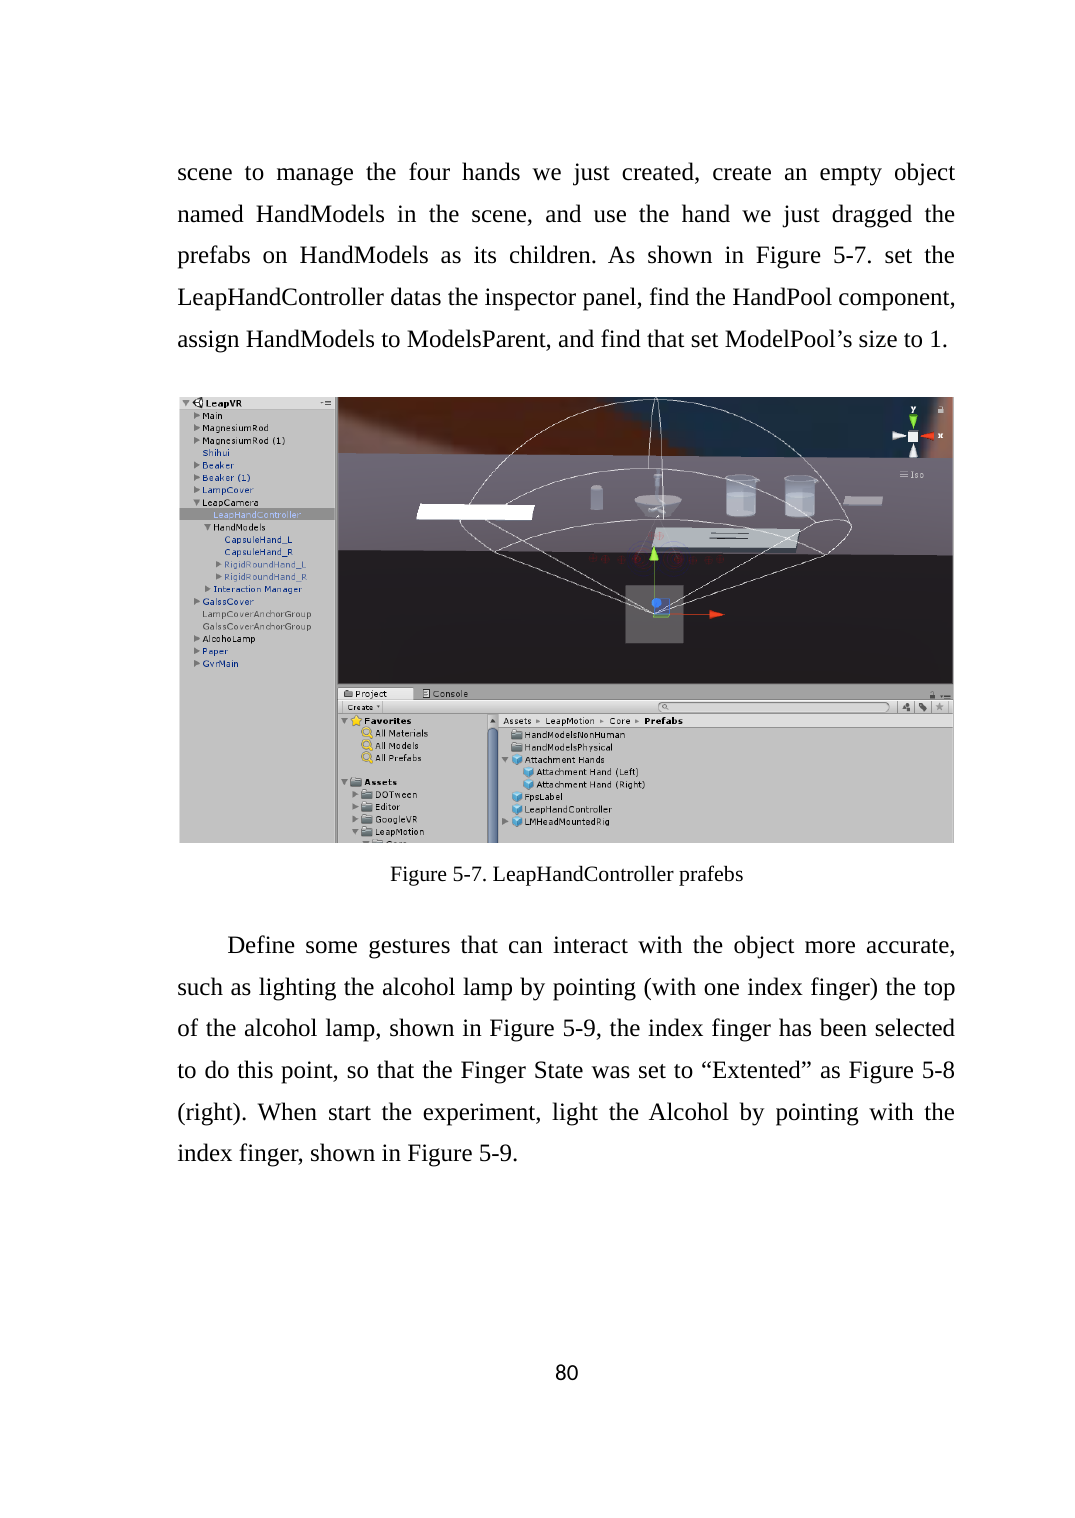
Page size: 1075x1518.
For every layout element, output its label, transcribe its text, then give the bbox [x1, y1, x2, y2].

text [177, 147, 956, 355]
text Figure 5-7. LeapHandController prafebs [177, 861, 956, 887]
picture [179, 397, 954, 843]
text Define some gestures that can interact with the object more accurate, such as lighting the alcohol lamp by pointing (with one index finger) the top of the alcohol lamp, shown in Figure 5-9, the index finger has been selected to do this point, so that the Finger State was set to “Extented” as Figure 5-8 (right). When start the experiment, light the Alcohol by pointing with the index finger, shown in Figure 5-9. [177, 920, 956, 1170]
